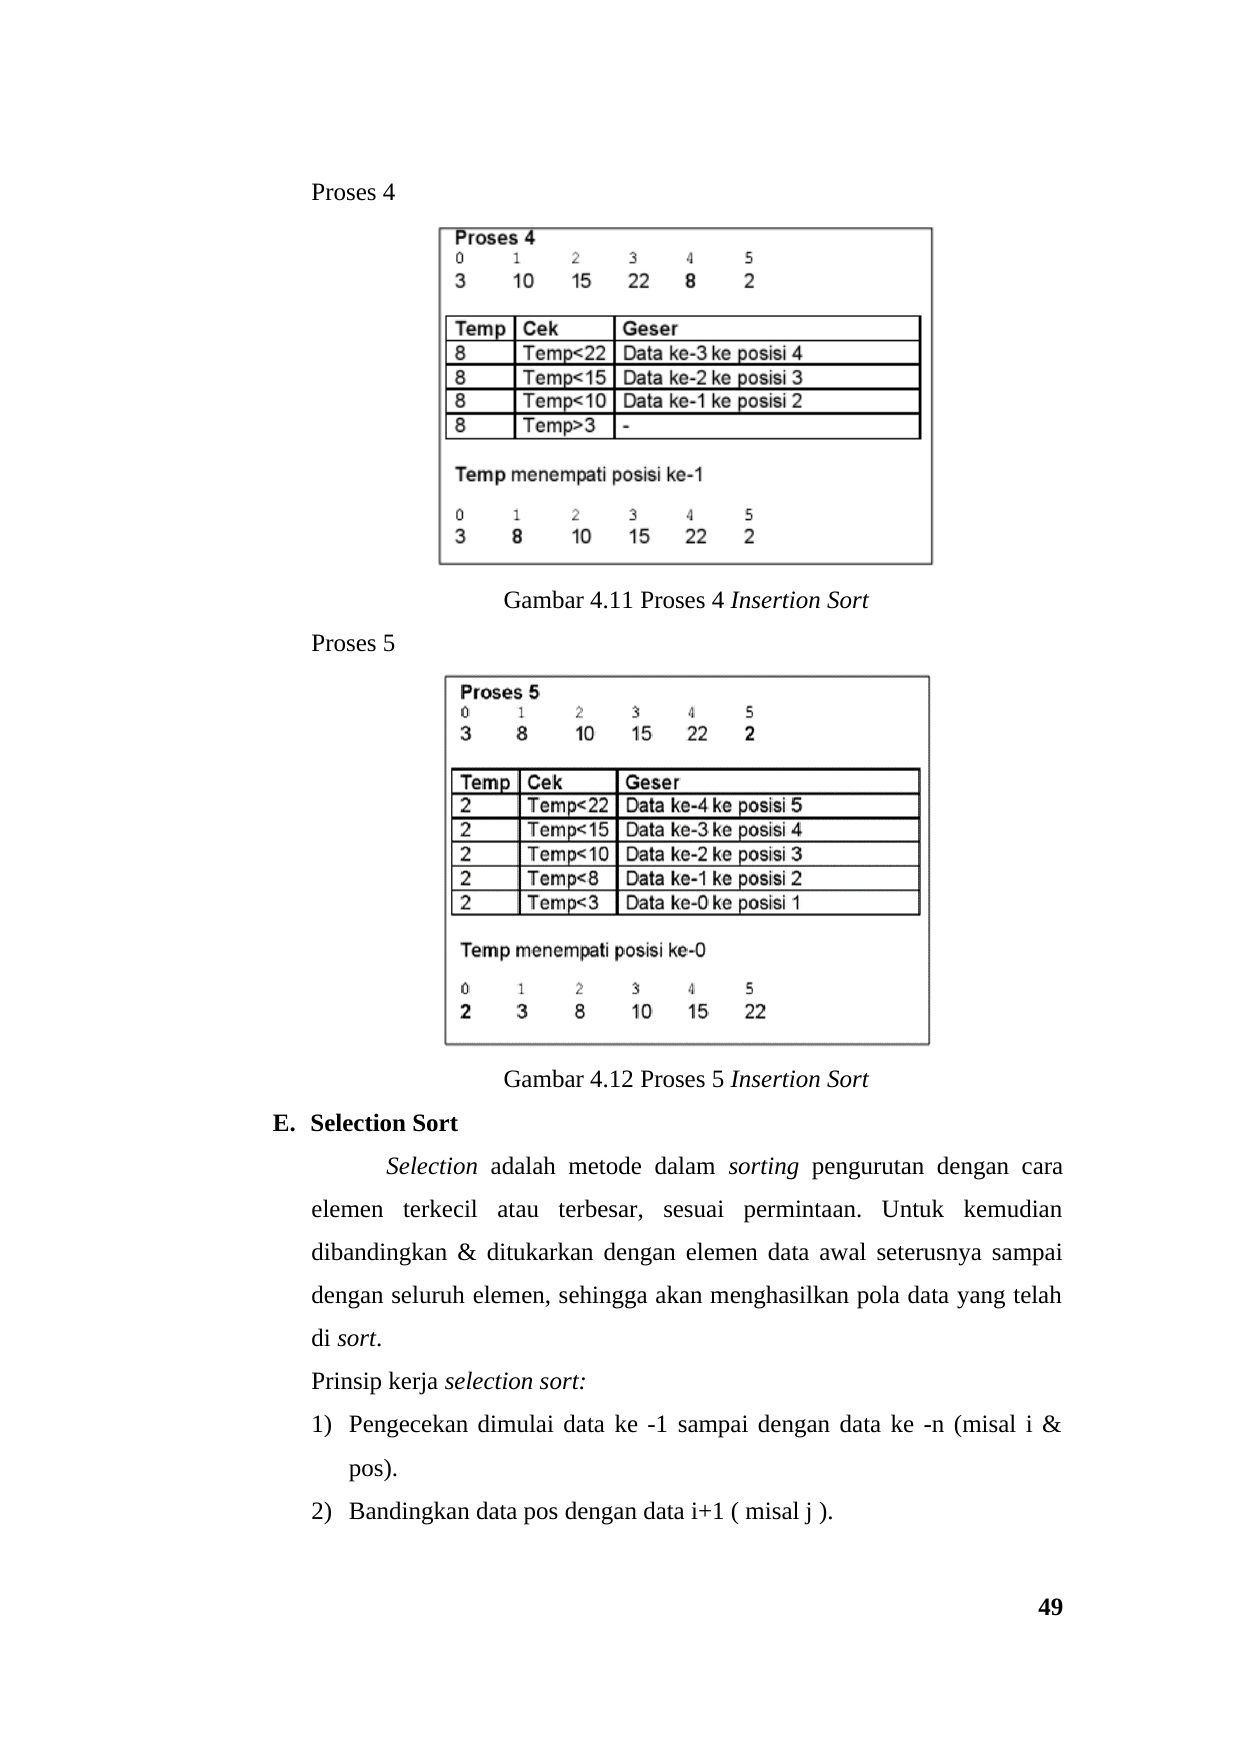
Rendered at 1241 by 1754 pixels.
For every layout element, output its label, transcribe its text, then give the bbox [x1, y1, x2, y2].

list Pengecekan dimulai data ke -1 sampai dengan data ke -n (misal i & pos). [311, 1409, 1063, 1481]
list Prinsip kerja selection sort: [311, 1366, 1063, 1395]
list Proses 5 [311, 628, 1063, 657]
picture [441, 671, 934, 1051]
subtitle Proses 5 Insertion Sort [311, 1064, 1063, 1093]
list Selection adalah metode dalam sorting pengurutan dengan cara elemen terkecil atau terbesar, sesuai permintaan. Untuk kemudian dibandingkan & ditukarkan dengan elemen data awal seterusnya sampai dengan seluruh elemen, sehingga akan menghasilkan pola data yang telah di sort. [311, 1151, 1063, 1352]
list Selection Sort [273, 1108, 1063, 1136]
list Bandingkan data pos dengan data i+1 ( misal j ). [311, 1496, 1063, 1524]
subtitle Proses 4 Insertion Sort [311, 585, 1063, 613]
picture [436, 220, 938, 571]
list Proses 4 [311, 177, 1063, 206]
